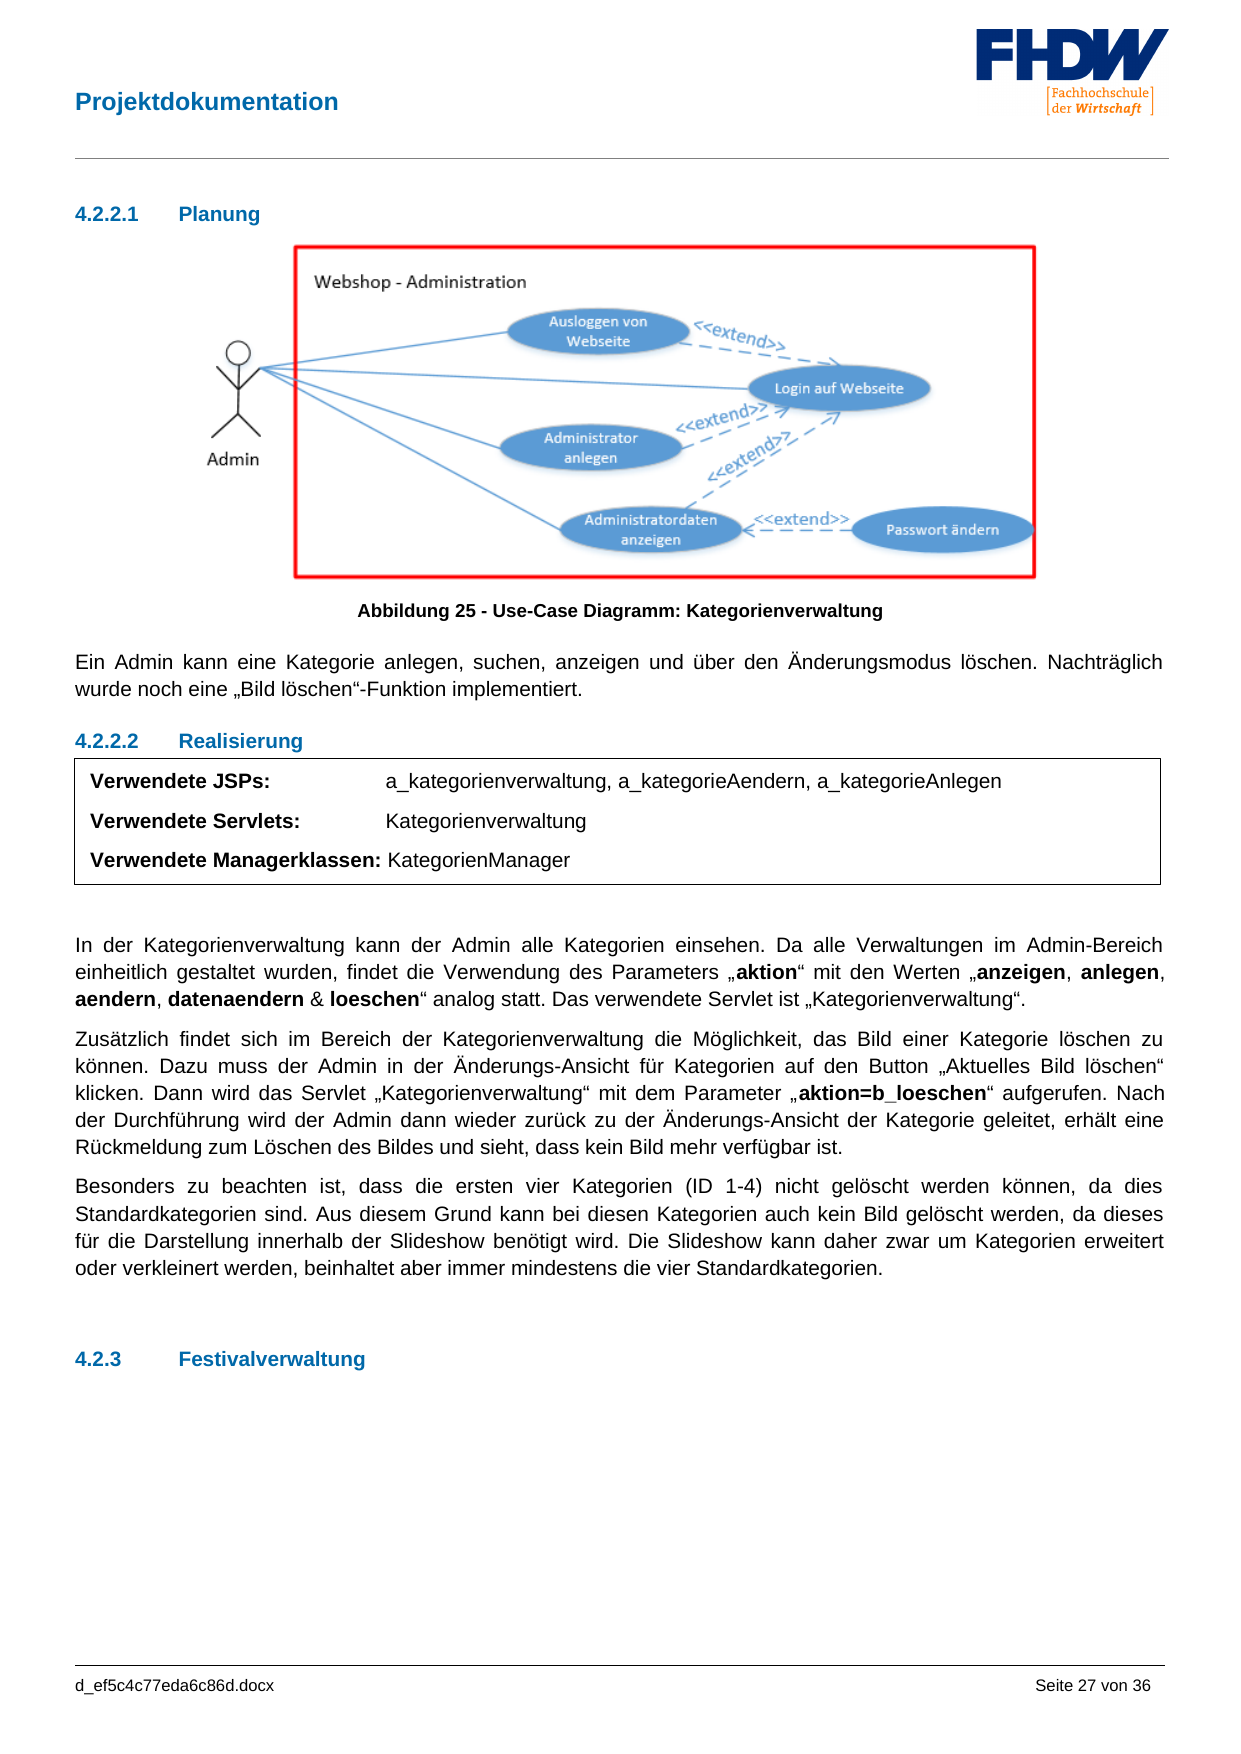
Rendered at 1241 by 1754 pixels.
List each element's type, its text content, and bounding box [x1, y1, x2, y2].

subtitle Planung [75, 199, 1165, 226]
text Ein Admin kann eine Kategorie anlegen, suchen, anzeigen und über den Änderungsmodus löschen. Nachträglich wurde noch eine „Bild löschen“-Funktion implementiert. [75, 646, 1165, 701]
subtitle Festivalverwaltung [75, 1344, 1165, 1371]
subtitle Realisierung [75, 726, 1165, 753]
picture [199, 232, 1041, 582]
picture [976, 29, 1169, 116]
text Besonders zu beachten ist, dass die ersten vier Kategorien (ID 1-4) nicht gelöscht werden können, da dies Standardkategorien sind. Aus diesem Grund kann bei diesen Kategorien auch kein Bild gelöscht werden, da dieses für die Darstellung innerhalb der Slideshow benötigt wird. Die Slideshow kann daher zwar um Kategorien erweitert oder verkleinert werden, beinhaltet aber immer mindestens die vier Standardkategorien. [75, 1171, 1165, 1279]
text In der Kategorienverwaltung kann der Admin alle Kategorien einsehen. Da alle Verwaltungen im Admin-Bereich einheitlich gestaltet wurden, findet die Verwendung des Parameters „aktion“ mit den Werten „anzeigen, anlegen, aendern, datenaendern & loeschen“ analog statt. Das verwendete Servlet ist „Kategorienverwaltung“. [75, 929, 1165, 1011]
text Zusätzlich findet sich im Bereich der Kategorienverwaltung die Möglichkeit, das Bild einer Kategorie löschen zu können. Dazu muss der Admin in der Änderungs-Ansicht für Kategorien auf den Button „Aktuelles Bild löschen“ klicken. Dann wird das Servlet „Kategorienverwaltung“ mit dem Parameter „aktion=b_loeschen“ aufgerufen. Nach der Durchführung wird der Admin dann wieder zurück zu der Änderungs-Ansicht der Kategorie geleitet, erhält eine Rückmeldung zum Löschen des Bildes und sieht, dass kein Bild mehr verfügbar ist. [75, 1023, 1165, 1159]
